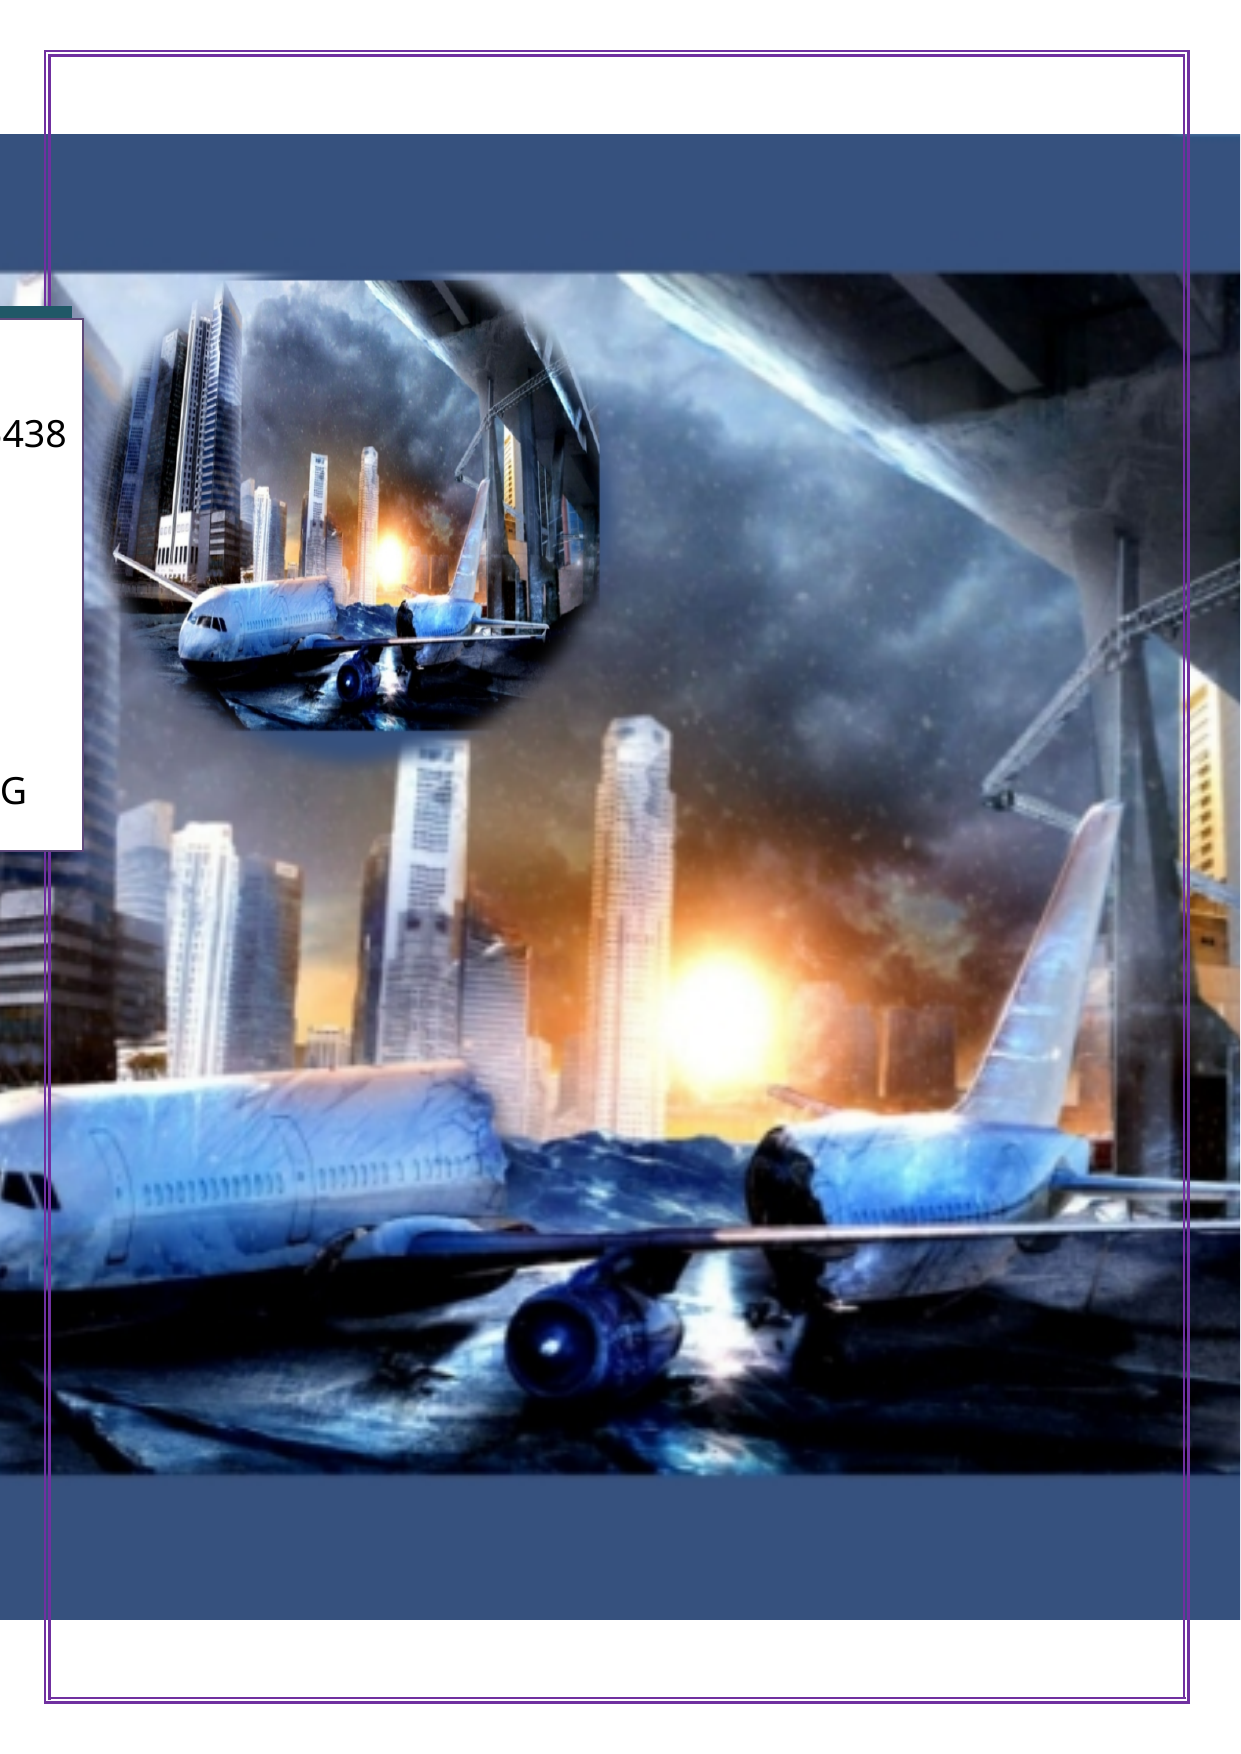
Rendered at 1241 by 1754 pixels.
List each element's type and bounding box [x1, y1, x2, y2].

picture [0, 852, 44, 1620]
picture [0, 134, 44, 306]
picture [51, 134, 1183, 1620]
picture [1190, 134, 1241, 1620]
